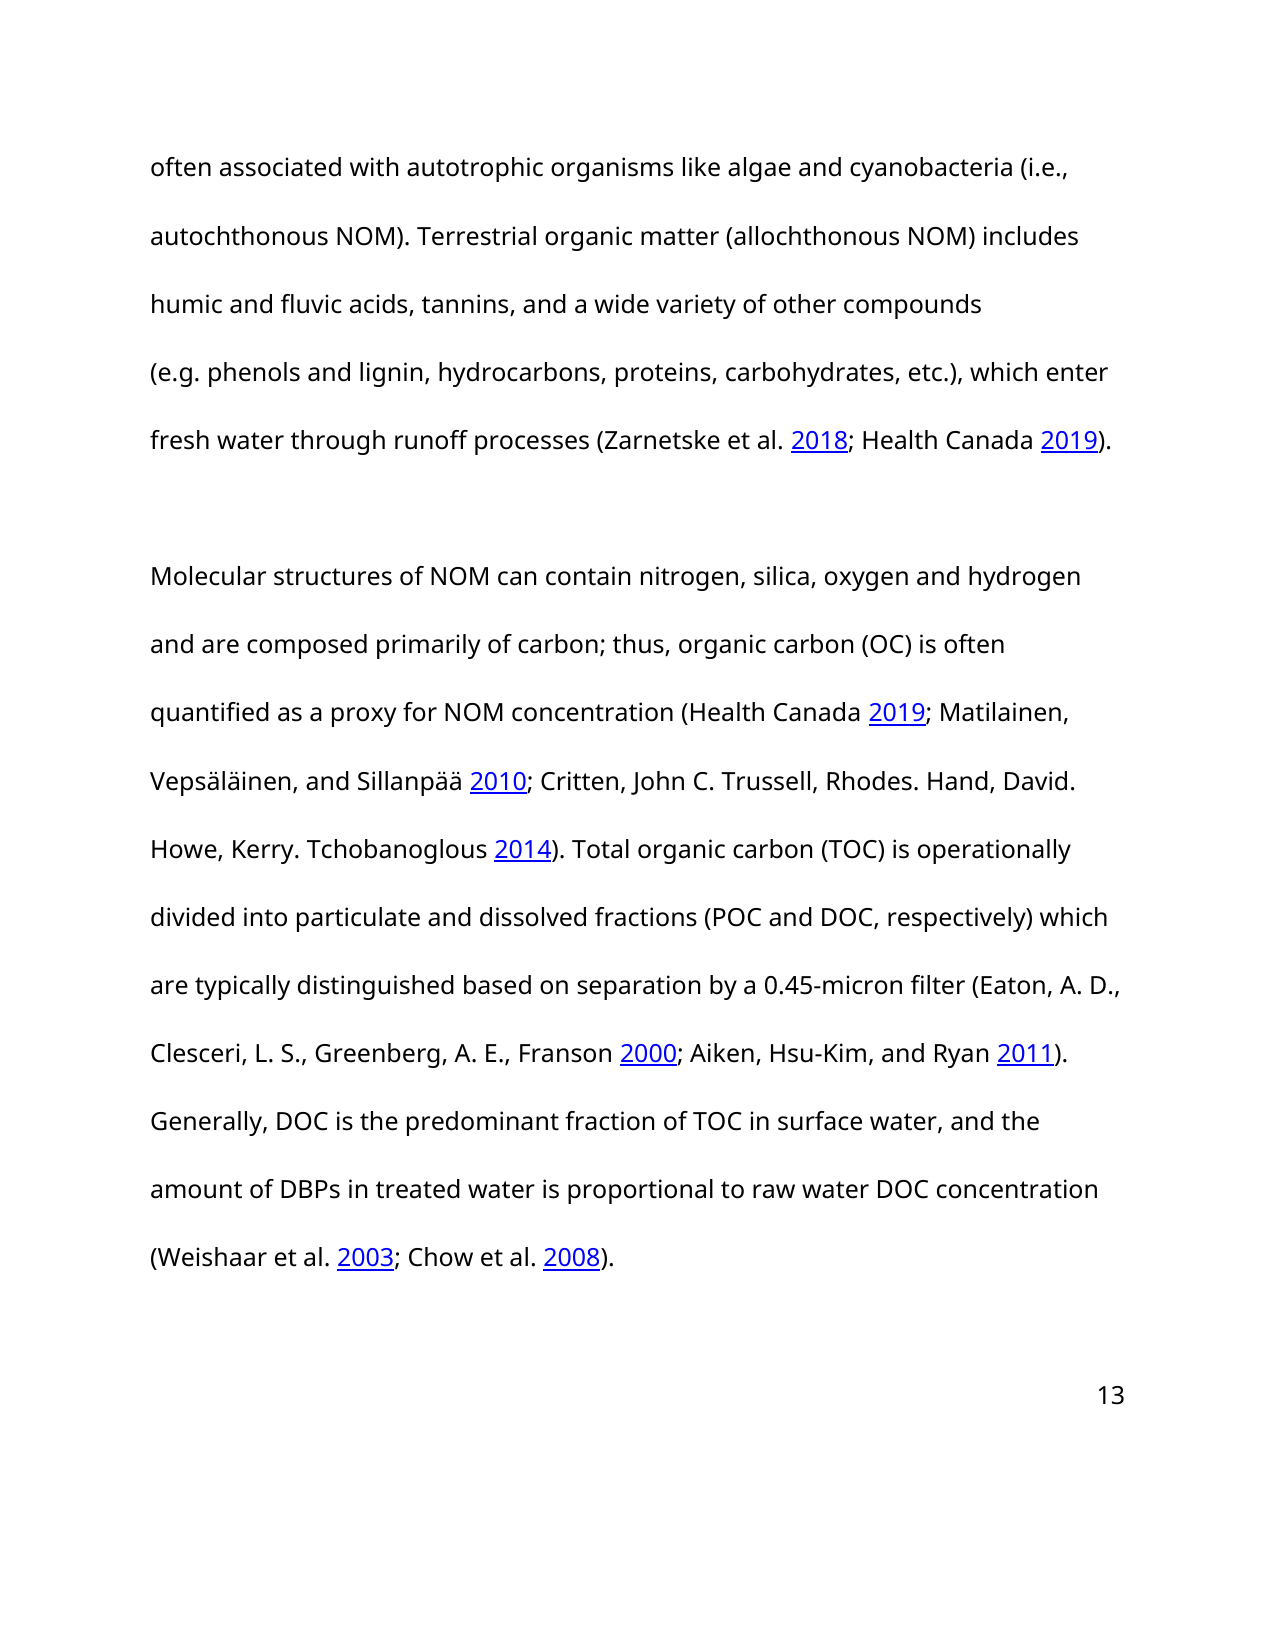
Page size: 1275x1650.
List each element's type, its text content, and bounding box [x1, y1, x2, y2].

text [150, 150, 1125, 457]
text Molecular structures of NOM can contain nitrogen, silica, oxygen and hydrogen and are composed primarily of carbon; thus, organic carbon (OC) is often quantified as a proxy for NOM concentration (Health Canada 2019; Matilainen, Vepsäläinen, and Sillanpää 2010; Critten, John C. Trussell, Rhodes. Hand, David. Howe, Kerry. Tchobanoglous 2014). Total organic carbon (TOC) is operationally divided into particulate and dissolved fractions (POC and DOC, respectively) which are typically distinguished based on separation by a 0.45-micron filter (Eaton, A. D., Clesceri, L. S., Greenberg, A. E., Franson 2000; Aiken, Hsu-Kim, and Ryan 2011). Generally, DOC is the predominant fraction of TOC in surface water, and the amount of DBPs in treated water is proportional to raw water DOC concentration (Weishaar et al. 2003; Chow et al. 2008). [150, 559, 1125, 1274]
